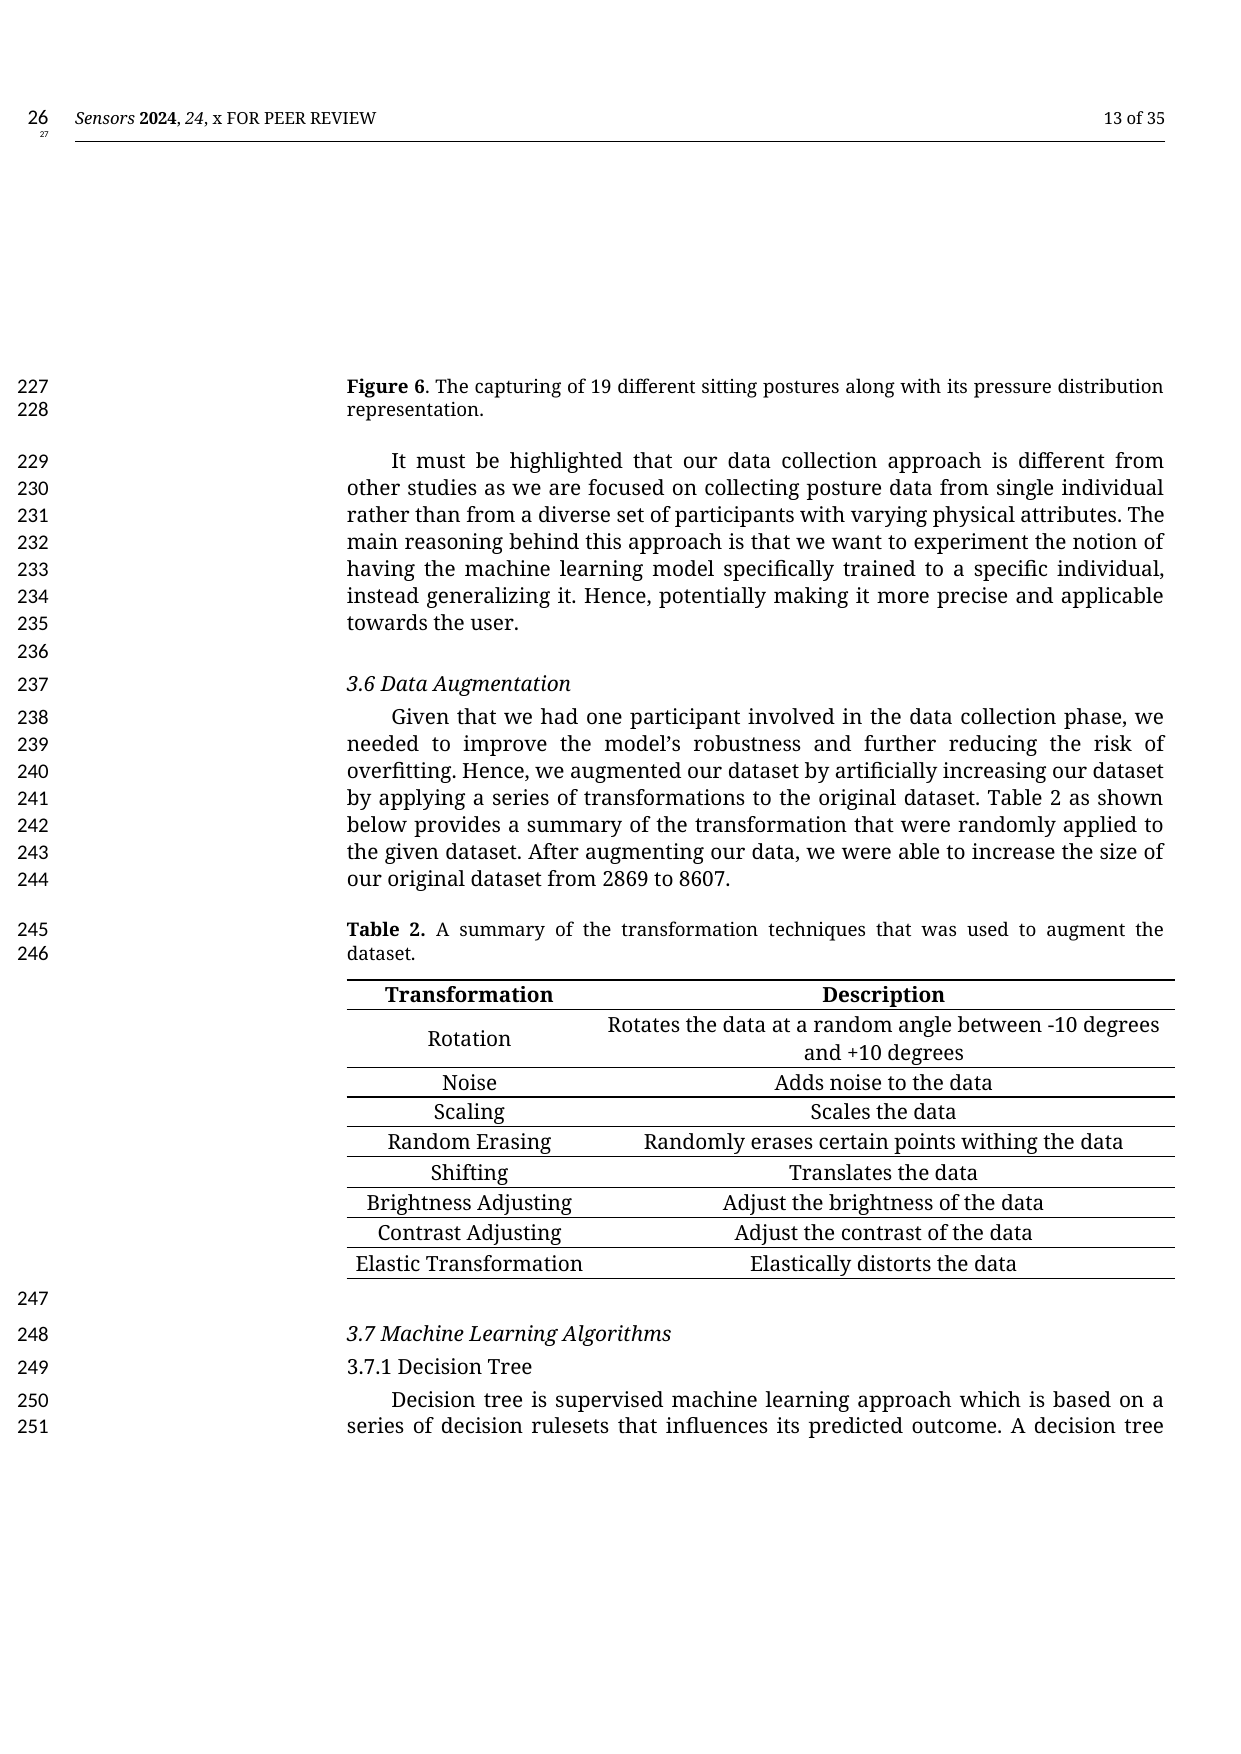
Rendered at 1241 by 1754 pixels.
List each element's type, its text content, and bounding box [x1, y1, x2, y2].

subtitle 3.7 Machine Learning Algorithms [347, 1319, 1165, 1346]
text It must be highlighted that our data collection approach is different from other studies as we are focused on collecting posture data from single individual rather than from a diverse set of participants with varying physical attributes. The main reasoning behind this approach is that we want to experiment the notion of having the machine learning model specifically trained to a specific individual, instead generalizing it. Hence, potentially making it more precise and applicable towards the user. [347, 447, 1165, 637]
text Table 2. A summary of the transformation techniques that was used to augment the dataset. [347, 918, 1165, 966]
subtitle 3.7.1 Decision Tree [347, 1353, 1165, 1380]
table_cell Rotates the data at a random angle between -10 degrees and +10 degrees [592, 1010, 1175, 1067]
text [347, 1386, 1165, 1440]
table_cell Brightness Adjusting [347, 1188, 592, 1217]
text Given that we had one participant involved in the data collection phase, we needed to improve the model’s robustness and further reducing the risk of overfitting. Hence, we augmented our dataset by artificially increasing our dataset by applying a series of transformations to the original dataset. Table 2 as shown below provides a summary of the transformation that were randomly applied to the given dataset. After augmenting our data, we were able to increase the size of our original dataset from 2869 to 8607. [347, 703, 1165, 893]
table_cell Adds noise to the data [592, 1068, 1175, 1096]
subtitle 3.6 Data Augmentation [347, 670, 1165, 697]
table_cell Adjust the contrast of the data [592, 1218, 1175, 1247]
table_cell Randomly erases certain points withing the data [592, 1127, 1175, 1156]
table_cell Scaling [347, 1098, 592, 1126]
table_cell Elastically distorts the data [592, 1248, 1175, 1277]
table_cell Scales the data [592, 1098, 1175, 1126]
table_cell Elastic Transformation [347, 1248, 592, 1277]
table_cell Contrast Adjusting [347, 1218, 592, 1247]
table_cell Noise [347, 1068, 592, 1096]
table_cell Shifting [347, 1157, 592, 1187]
table_cell Translates the data [592, 1157, 1175, 1187]
table_cell Adjust the brightness of the data [592, 1188, 1175, 1217]
table_cell Rotation [347, 1010, 592, 1067]
table_header Transformation [347, 981, 592, 1009]
table_cell Random Erasing [347, 1127, 592, 1156]
text Figure 6. The capturing of 19 different sitting postures along with its pressure distribution representation. [347, 374, 1165, 422]
table_header Description [592, 981, 1175, 1009]
